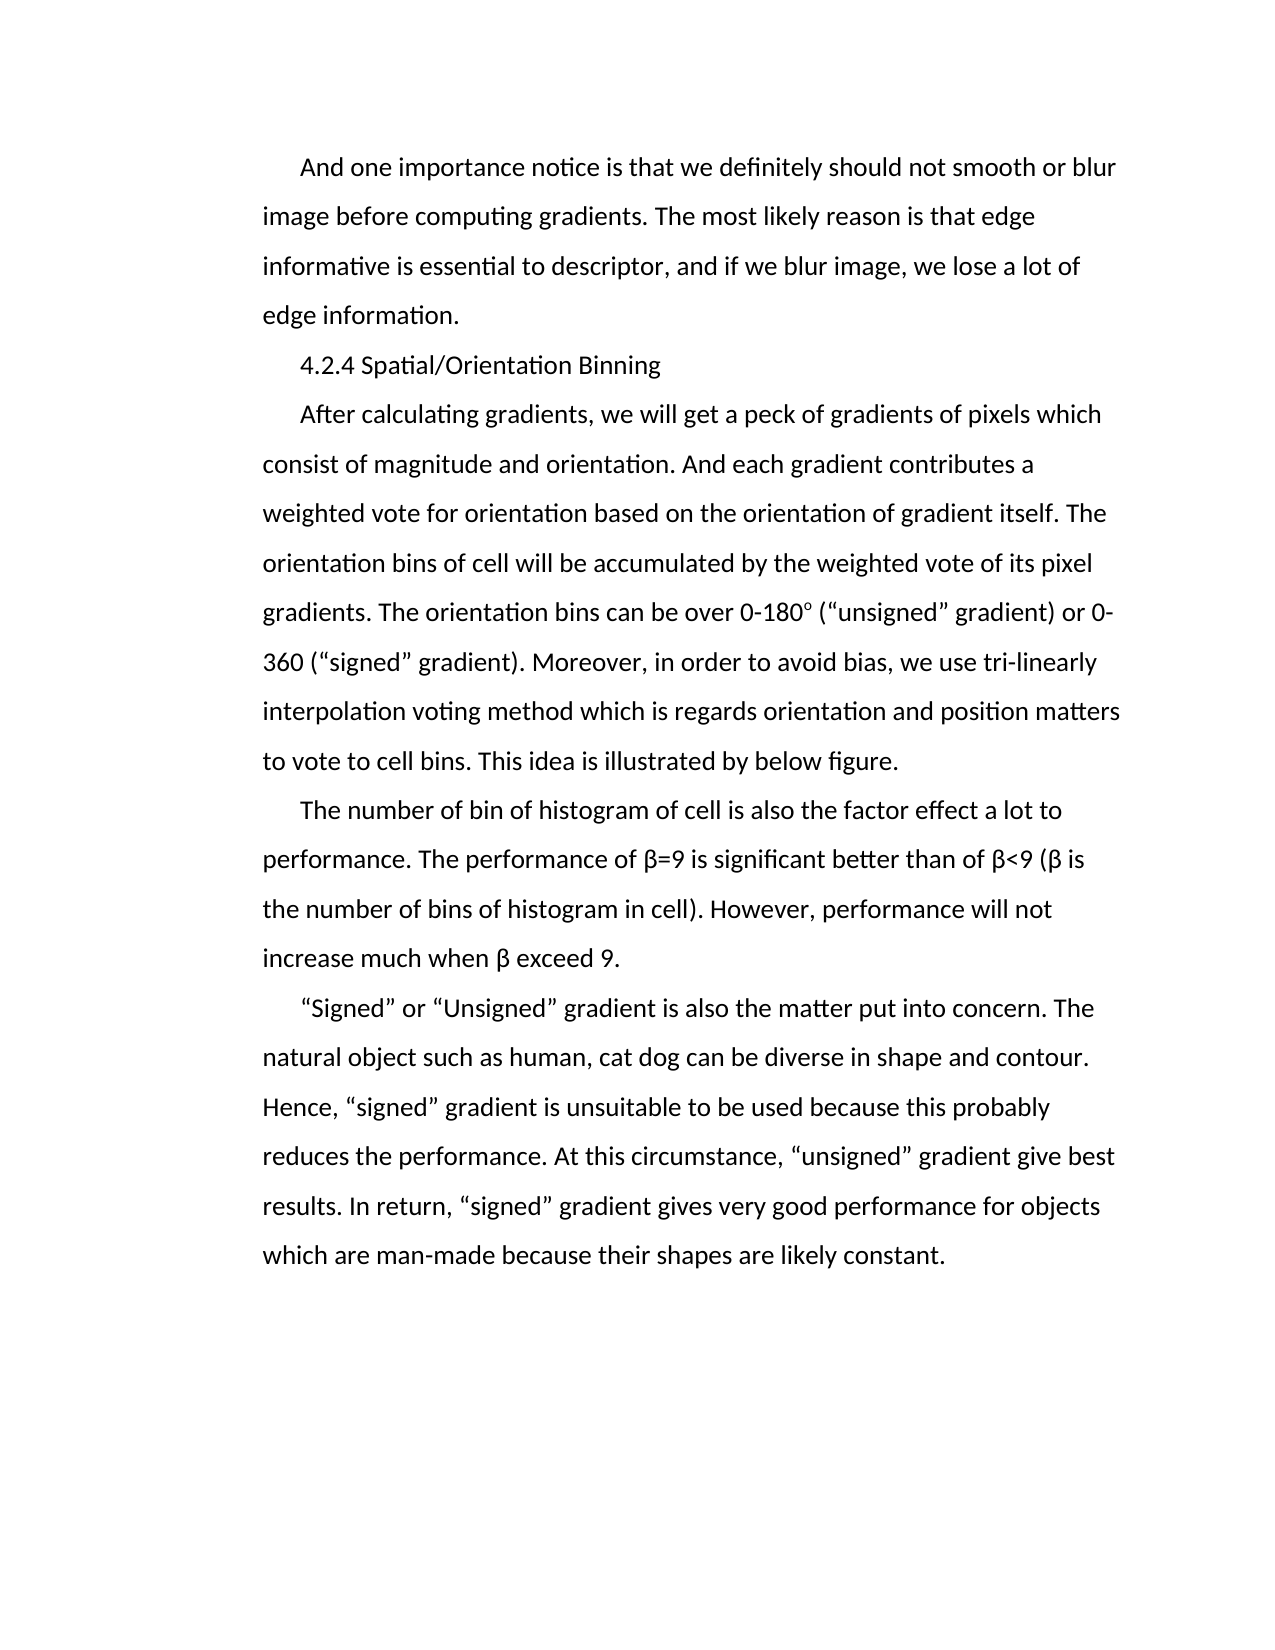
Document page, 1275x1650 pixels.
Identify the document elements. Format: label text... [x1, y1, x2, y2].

list 4.2.4 Spatial/Orientation Binning [262, 348, 1125, 381]
list The number of bin of histogram of cell is also the factor effect a lot to performance. The performance of β=9 is significant better than of β<9 (β is the number of bins of histogram in cell). However, performance will not increase much when β exceed 9. [262, 793, 1125, 975]
list “Signed” or “Unsigned” gradient is also the matter put into concern. The natural object such as human, cat dog can be diverse in shape and contour. Hence, “signed” gradient is unsuitable to be used because this probably reduces the performance. At this circumstance, “unsigned” gradient give best results. In return, “signed” gradient gives very good performance for objects which are man-made because their shapes are likely constant. [262, 991, 1125, 1272]
list And one importance notice is that we definitely should not smooth or blur image before computing gradients. The most likely reason is that edge informative is essential to descriptor, and if we blur image, we lose a lot of edge information. [262, 150, 1125, 331]
list After calculating gradients, we will get a peck of gradients of pixels which consist of magnitude and orientation. And each gradient contributes a weighted vote for orientation based on the orientation of gradient itself. The orientation bins of cell will be accumulated by the weighted vote of its pixel gradients. The orientation bins can be over 0-180o (“unsigned” gradient) or 0-360 (“signed” gradient). Moreover, in order to avoid bias, we use tri-linearly interpolation voting method which is regards orientation and position matters to vote to cell bins. This idea is illustrated by below figure. [262, 397, 1125, 777]
